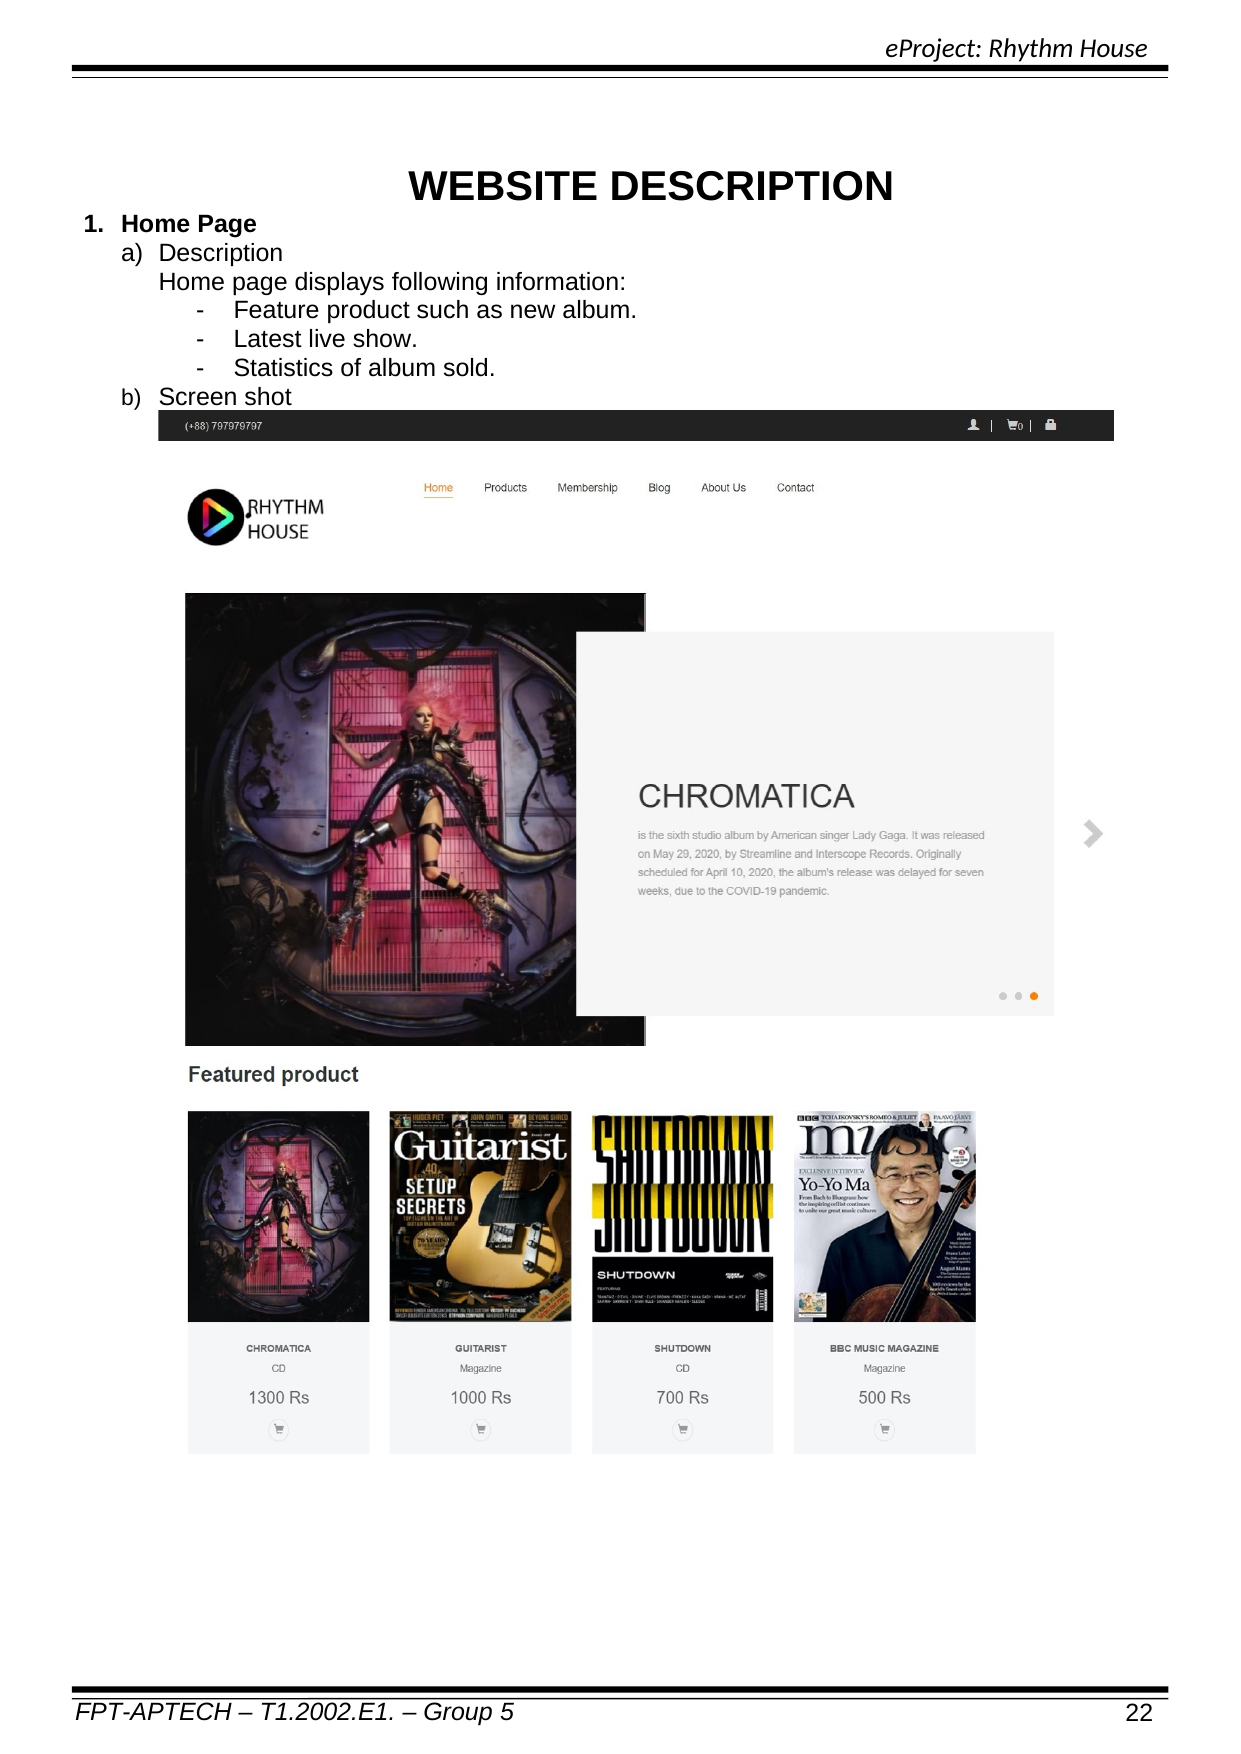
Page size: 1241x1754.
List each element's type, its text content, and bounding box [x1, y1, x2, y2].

list Statistics of album sold. [196, 353, 1203, 382]
subtitle WEBSITE DESCRIPTION [99, 161, 1203, 209]
list Home Page [83, 209, 1203, 238]
picture [158, 410, 1114, 1454]
list Description [121, 238, 1203, 267]
list Latest live show. [196, 324, 1203, 353]
list Feature product such as new album. [196, 295, 1203, 324]
list Home page displays following information: [158, 267, 1203, 295]
list Screen shot [121, 382, 1203, 1047]
